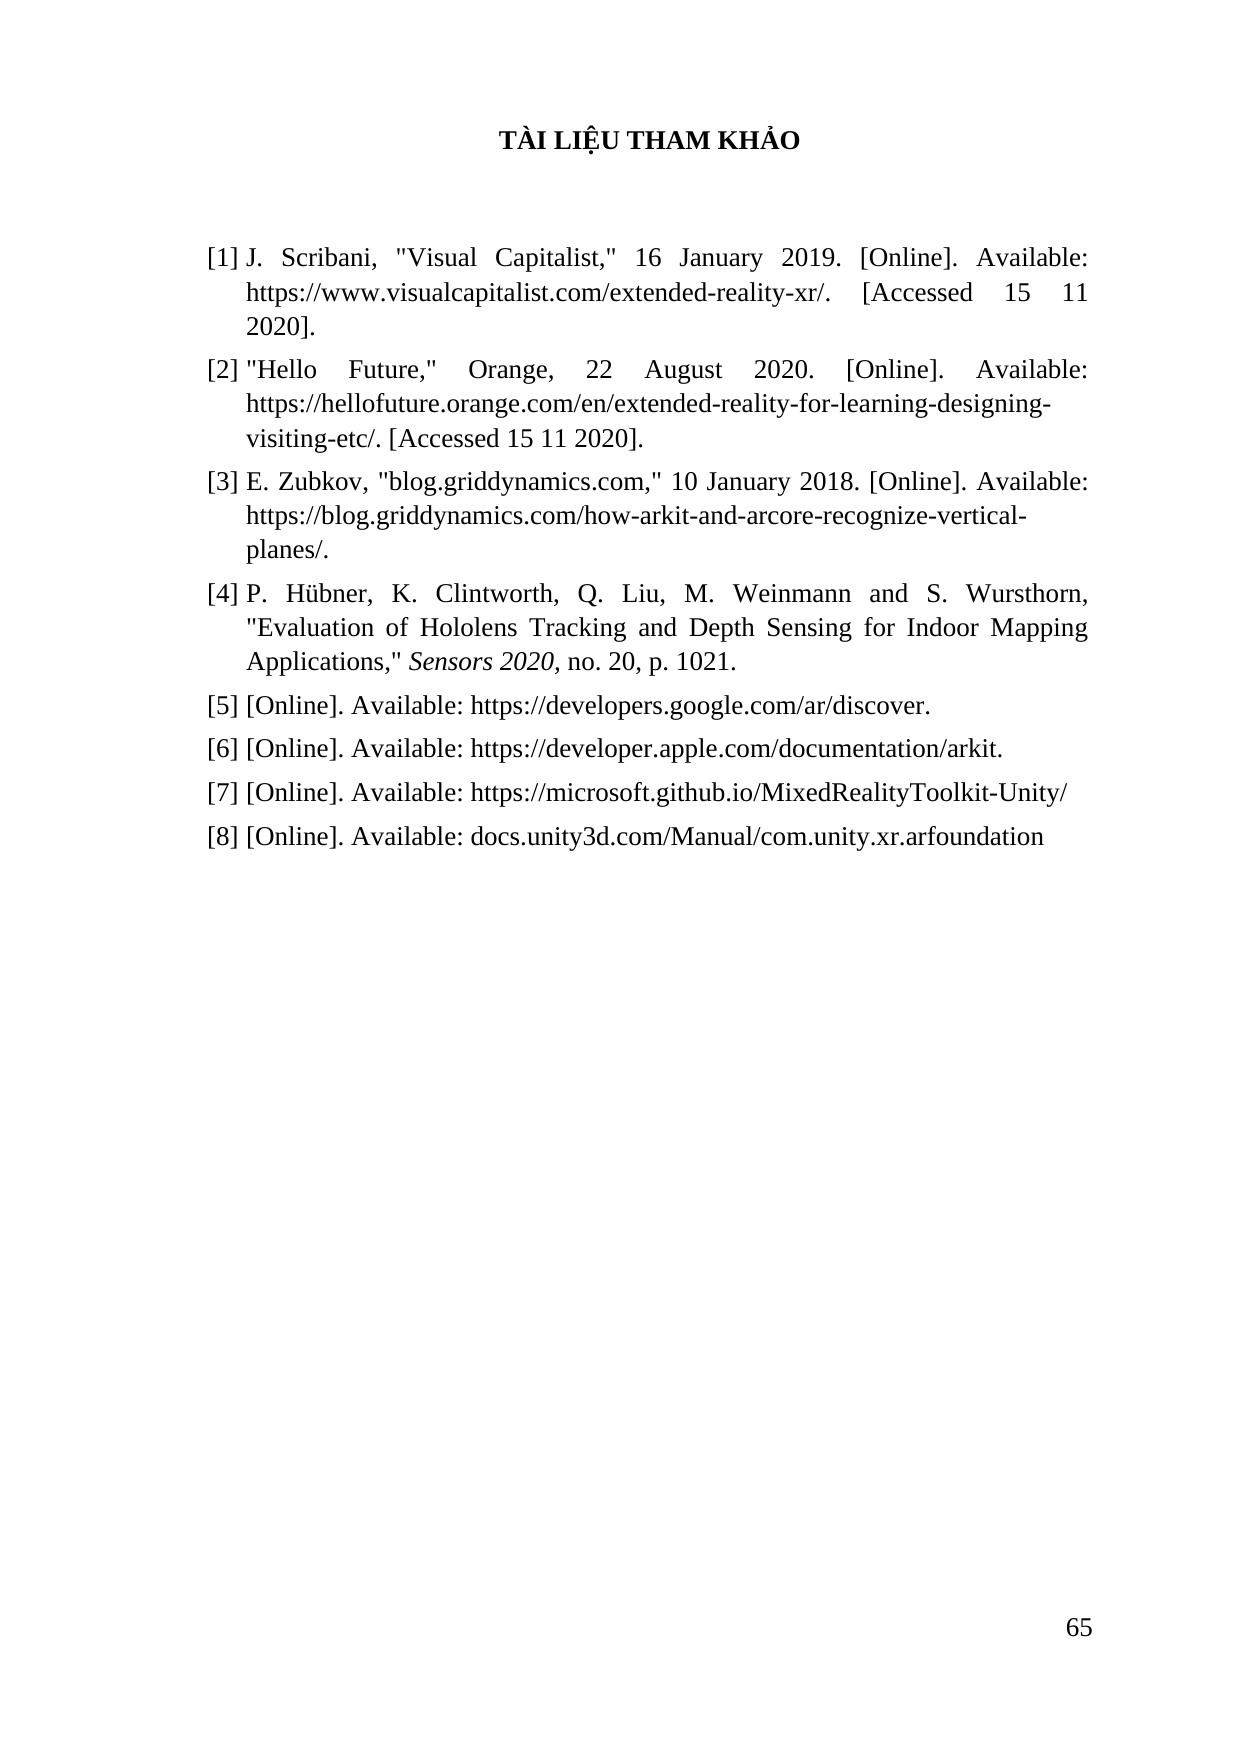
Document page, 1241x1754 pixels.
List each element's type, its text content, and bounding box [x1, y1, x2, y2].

text TÀI LIỆU THAM KHẢO [207, 124, 1092, 156]
